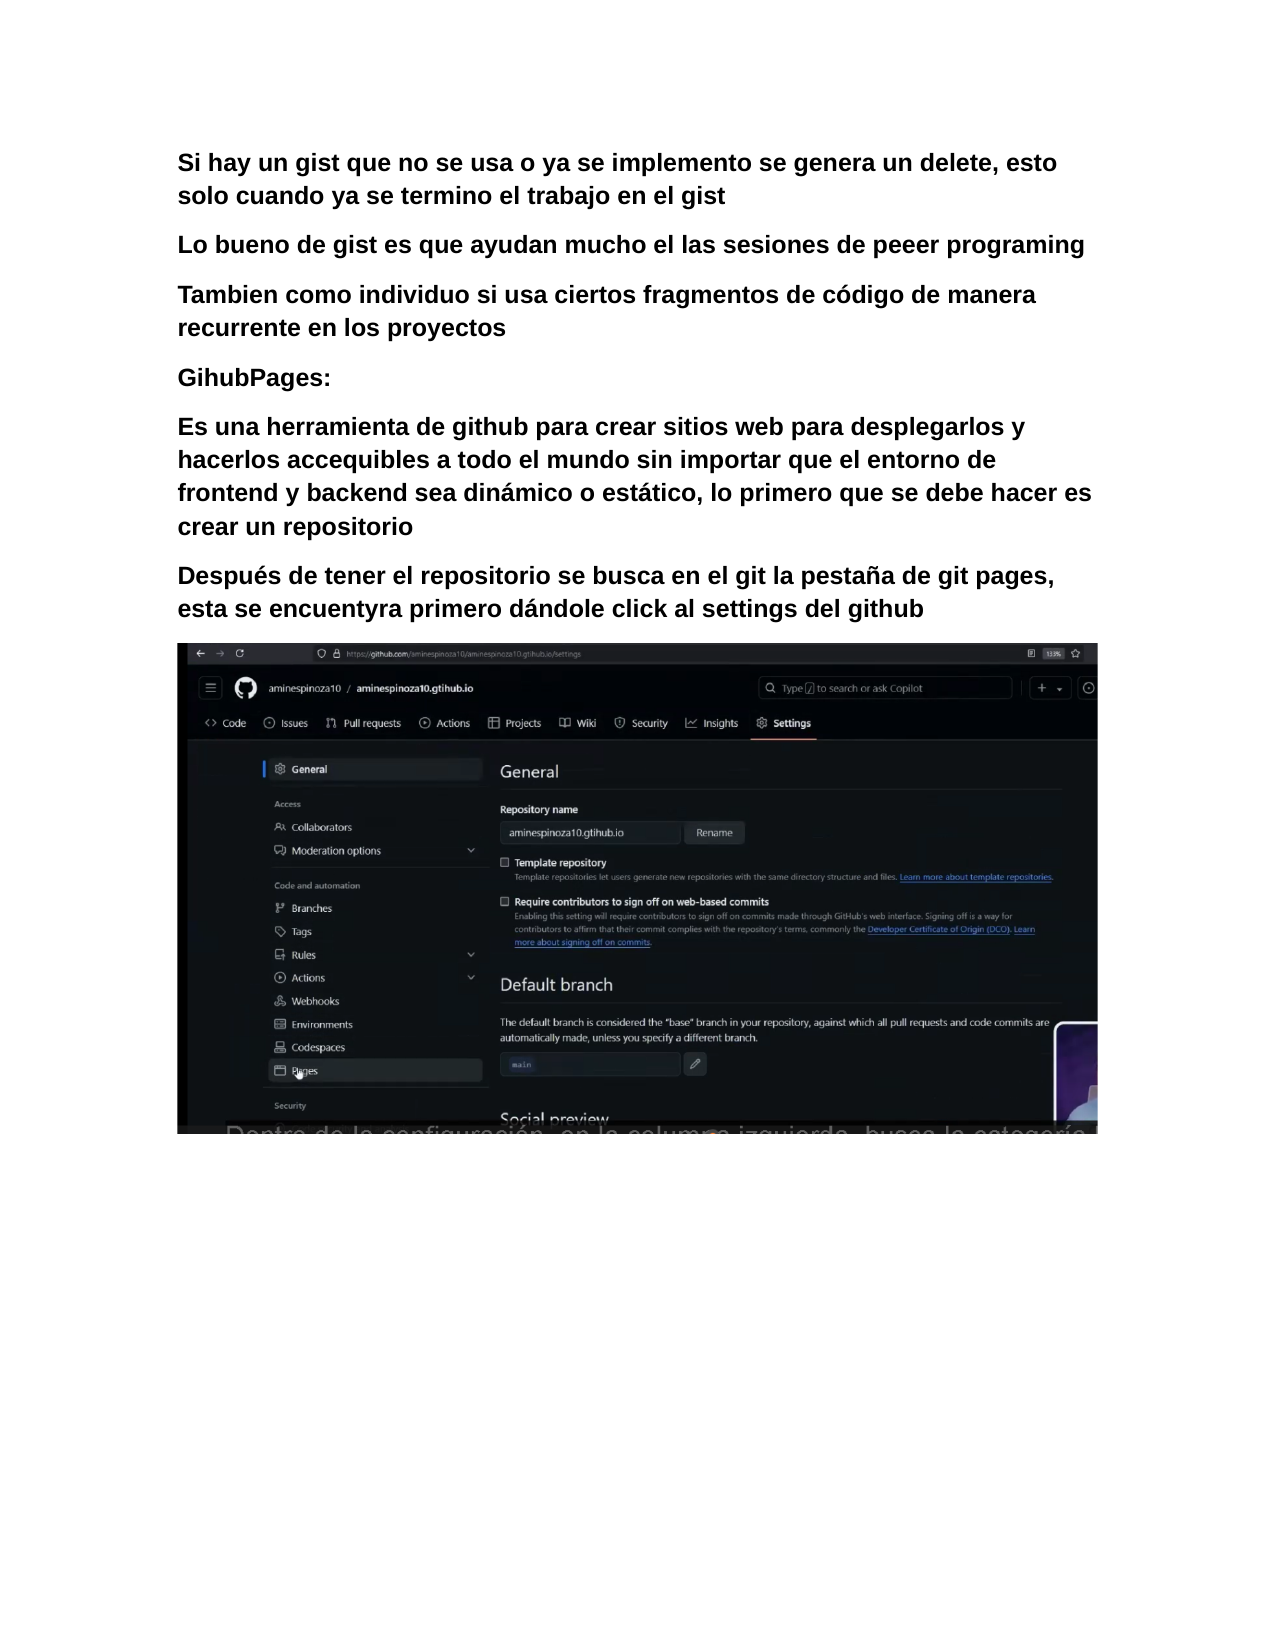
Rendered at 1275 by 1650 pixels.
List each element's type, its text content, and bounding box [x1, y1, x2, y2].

text Tambien como individuo si usa ciertos fragmentos de código de manera recurrente en los proyectos [177, 280, 1098, 342]
text Es una herramienta de github para crear sitios web para desplegarlos y hacerlos accequibles a todo el mundo sin importar que el entorno de frontend y backend sea dinámico o estático, lo primero que se debe hacer es crear un repositorio [177, 412, 1098, 540]
text Después de tener el repositorio se busca en el git la pestaña de git pages, esta se encuentyra primero dándole click al settings del github [177, 561, 1098, 623]
text Si hay un gist que no se usa o ya se implemento se genera un delete, esto solo cuando ya se termino el trabajo en el gist [177, 148, 1098, 209]
text GihubPages: [177, 363, 1098, 391]
text Lo bueno de gist es que ayudan mucho el las sesiones de peeer programing [177, 230, 1098, 259]
picture [177, 643, 1098, 1134]
